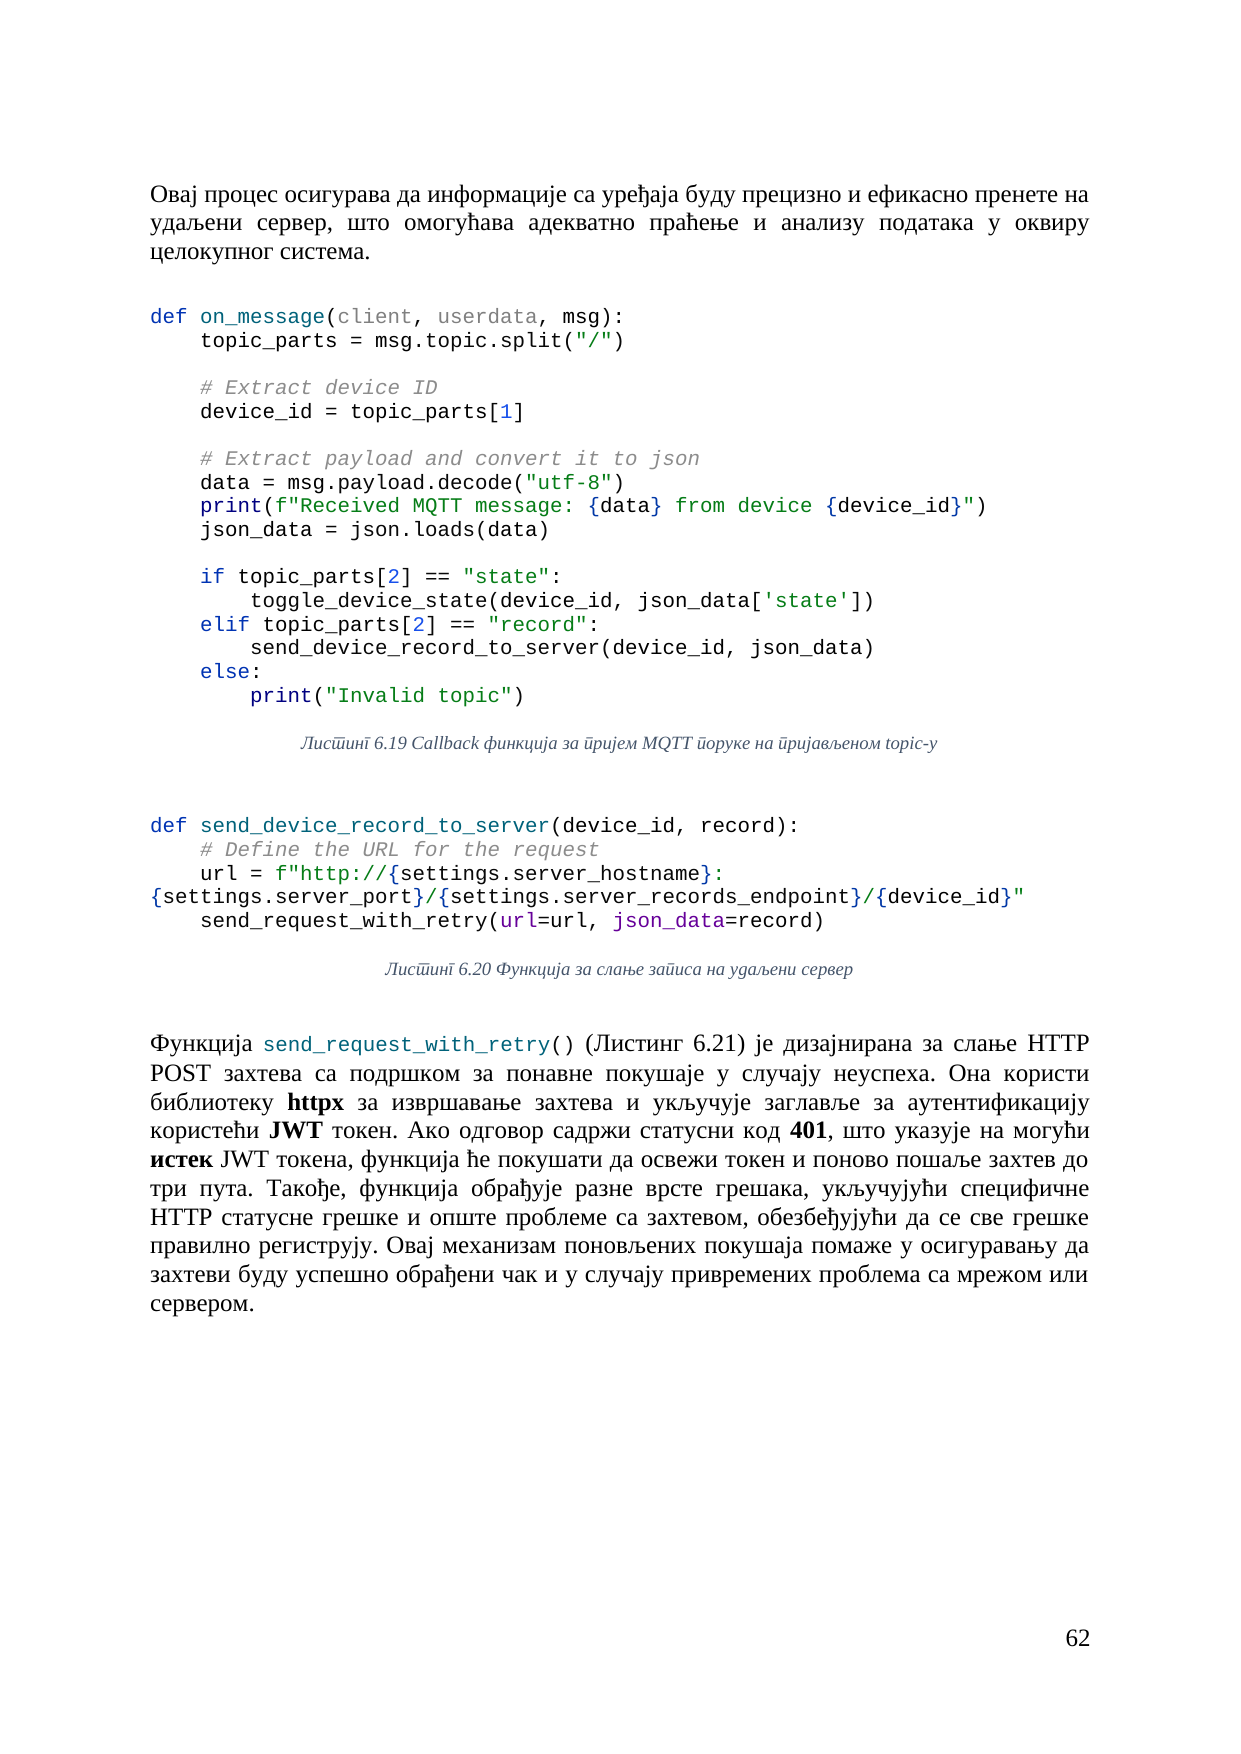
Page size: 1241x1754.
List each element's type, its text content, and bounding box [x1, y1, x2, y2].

text Овај процес осигурава да информације са уређаја буду прецизно и ефикасно пренете на удаљени сервер, што омогућава адекватно праћење и анализу података у оквиру целокупног система. [150, 179, 1090, 265]
text def send_device_record_to_server(device_id, record): # Define the URL for the request url = f"http://{settings.server_hostname}:{settings.server_port}/{settings.server_records_endpoint}/{device_id}" send_request_with_retry(url=url, json_data=record) [150, 816, 1090, 934]
text def on_message(client, userdata, msg): topic_parts = msg.topic.split("/") # Extract device ID device_id = topic_parts[1] # Extract payload and convert it to json data = msg.payload.decode("utf-8") print(f"Received MQTT message: {data} from device {device_id}") json_data = json.loads(data) if topic_parts[2] == "state": toggle_device_state(device_id, json_data['state']) elif topic_parts[2] == "record": send_device_record_to_server(device_id, json_data) else: print("Invalid topic") [150, 306, 1090, 708]
